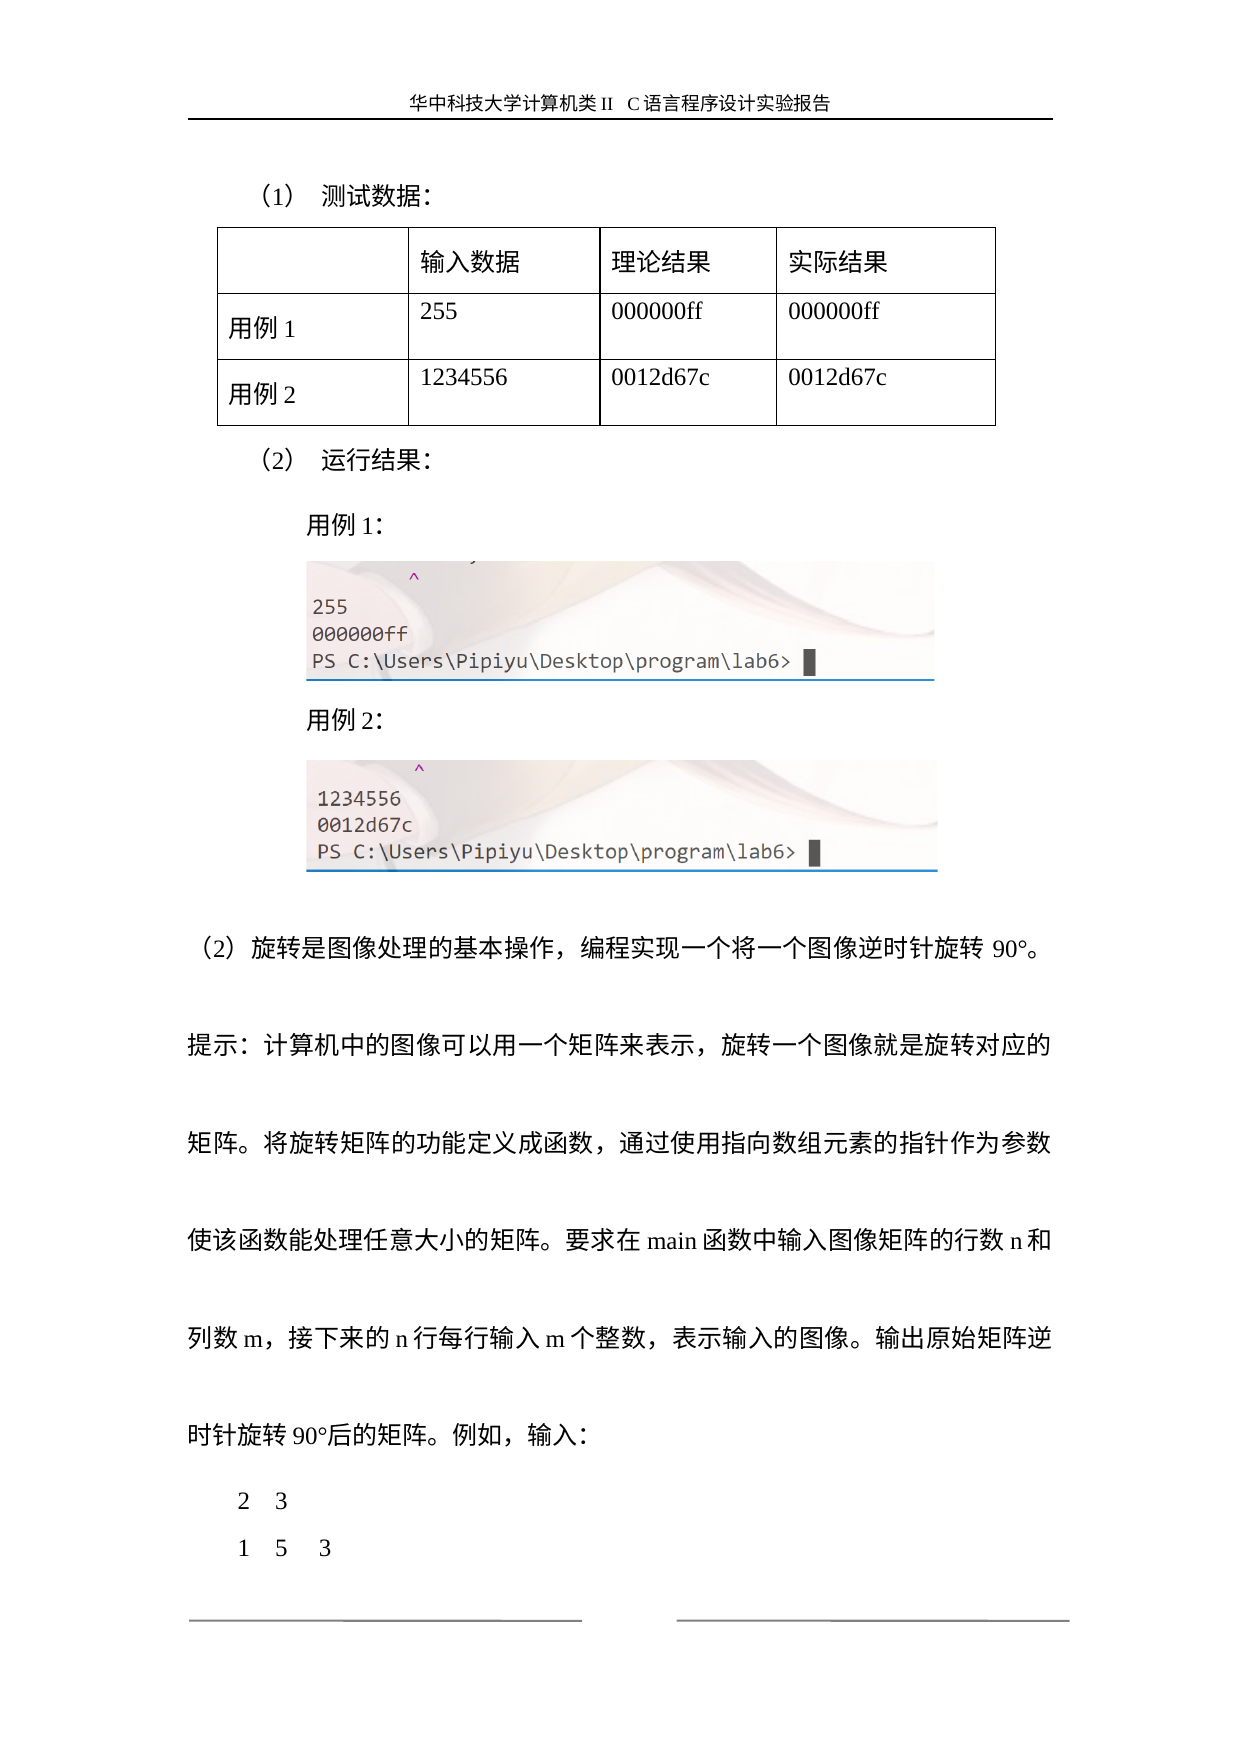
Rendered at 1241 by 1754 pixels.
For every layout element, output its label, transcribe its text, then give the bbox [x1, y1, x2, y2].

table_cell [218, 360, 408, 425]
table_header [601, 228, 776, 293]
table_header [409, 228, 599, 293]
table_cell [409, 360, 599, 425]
picture [306, 561, 935, 681]
list 测试数据： [247, 162, 1053, 227]
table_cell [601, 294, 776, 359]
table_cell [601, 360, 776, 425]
picture [306, 760, 938, 872]
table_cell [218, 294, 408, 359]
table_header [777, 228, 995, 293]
list 用例1： [306, 491, 1053, 556]
text 2 3 [187, 1484, 1053, 1517]
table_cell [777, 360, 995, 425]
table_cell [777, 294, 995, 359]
text 1 5 3 [187, 1531, 1053, 1564]
text 用例2： [306, 686, 1053, 751]
text （2）旋转是图像处理的基本操作，编程实现一个将一个图像逆时针旋转90°。提示：计算机中的图像可以用一个矩阵来表示，旋转一个图像就是旋转对应的矩阵。将旋转矩阵的功能定义成函数，通过使用指向数组元素的指针作为参数使该函数能处理任意大小的矩阵。要求在main函数中输入图像矩阵的行数n和列数m，接下来的n行每行输入m个整数，表示输入的图像。输出原始矩阵逆时针旋转90°后的矩阵。例如，输入： [187, 914, 1053, 1466]
list 运行结果： [247, 426, 1053, 491]
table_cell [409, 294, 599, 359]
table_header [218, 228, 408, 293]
